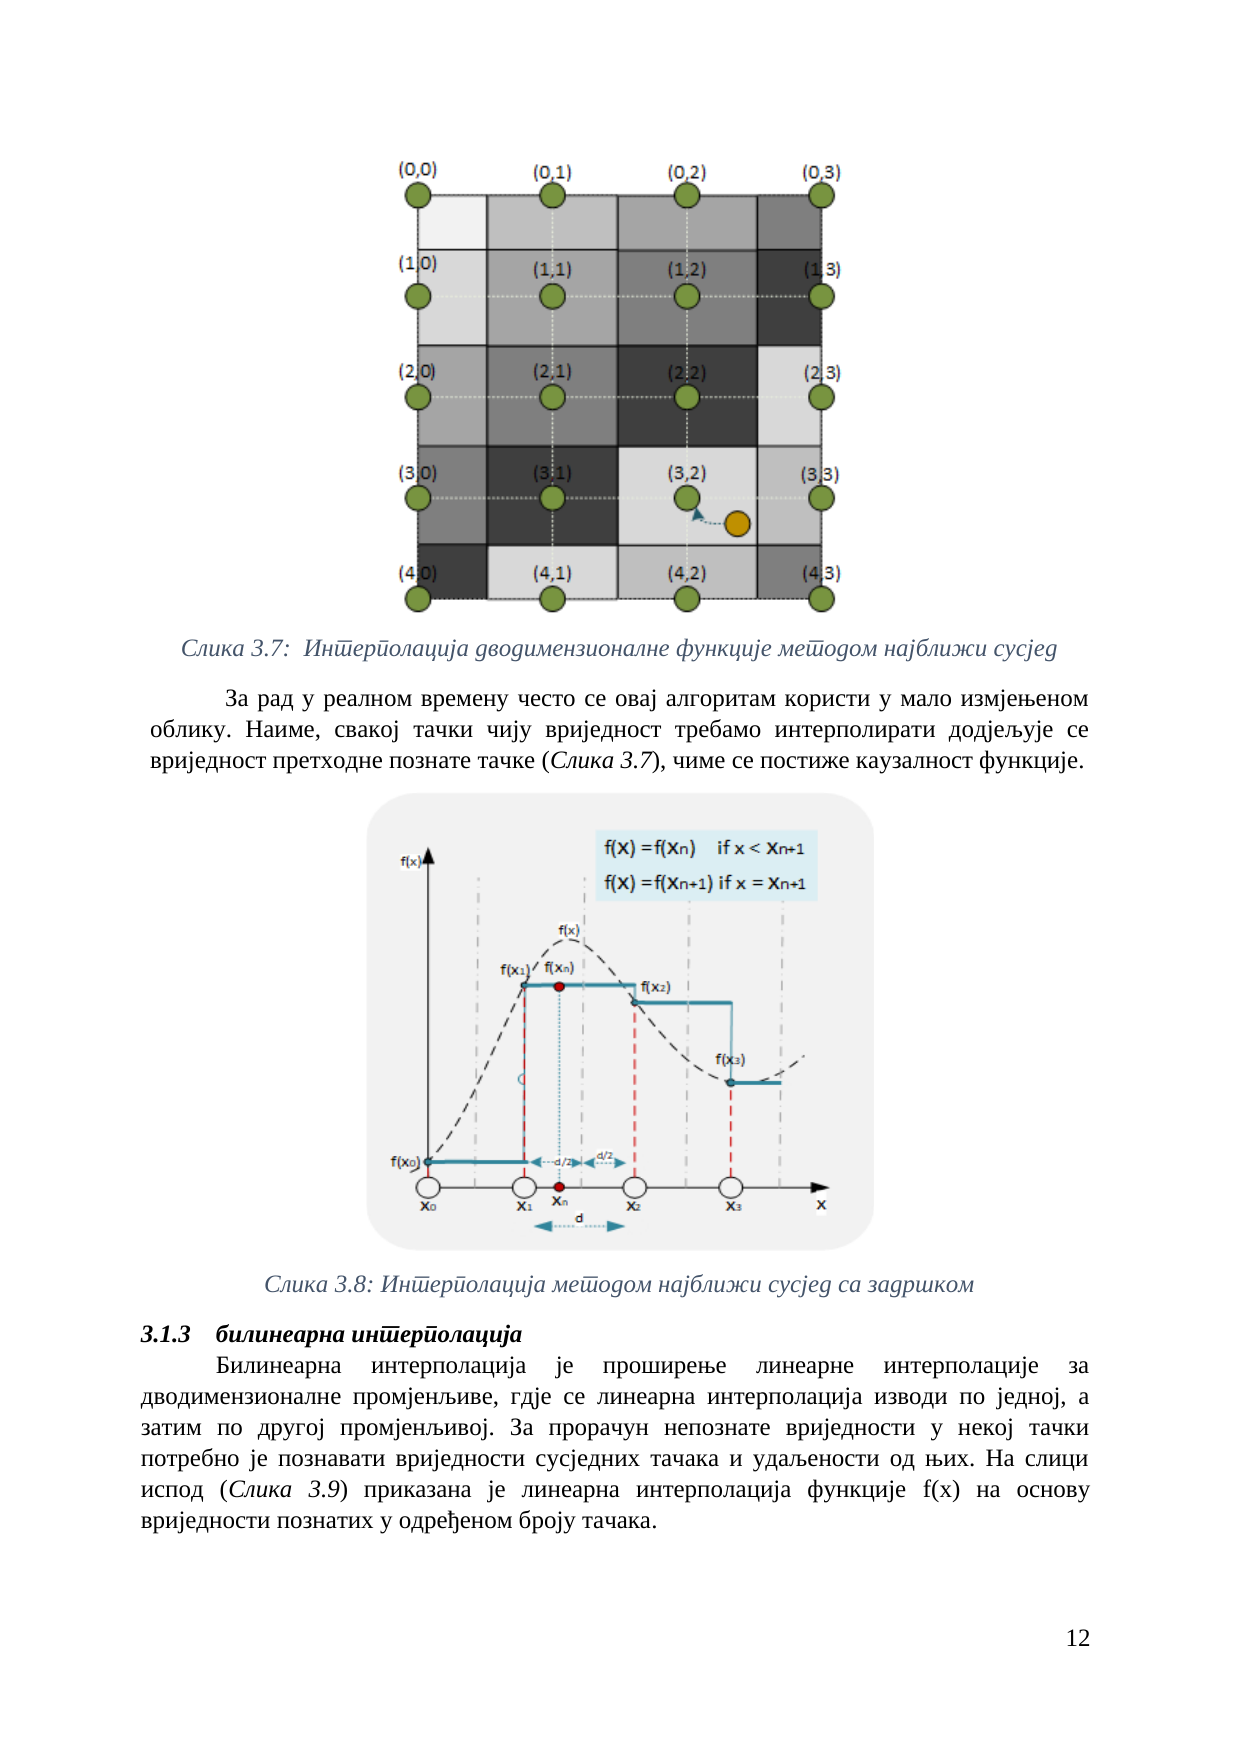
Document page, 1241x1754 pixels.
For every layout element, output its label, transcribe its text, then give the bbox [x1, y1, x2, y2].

text За рад у реалном времену често се овај алгоритам користи у мало измјењеном облику. Наиме, свакој тачки чију вриједност требамо интерполирати додјељује се вриједност претходне познате тачке (Слика 3.7), чиме се постиже каузалност функције. [150, 683, 1090, 773]
picture [386, 150, 854, 614]
subtitle билинеарна интерполација [141, 1319, 1090, 1347]
picture [366, 792, 874, 1251]
